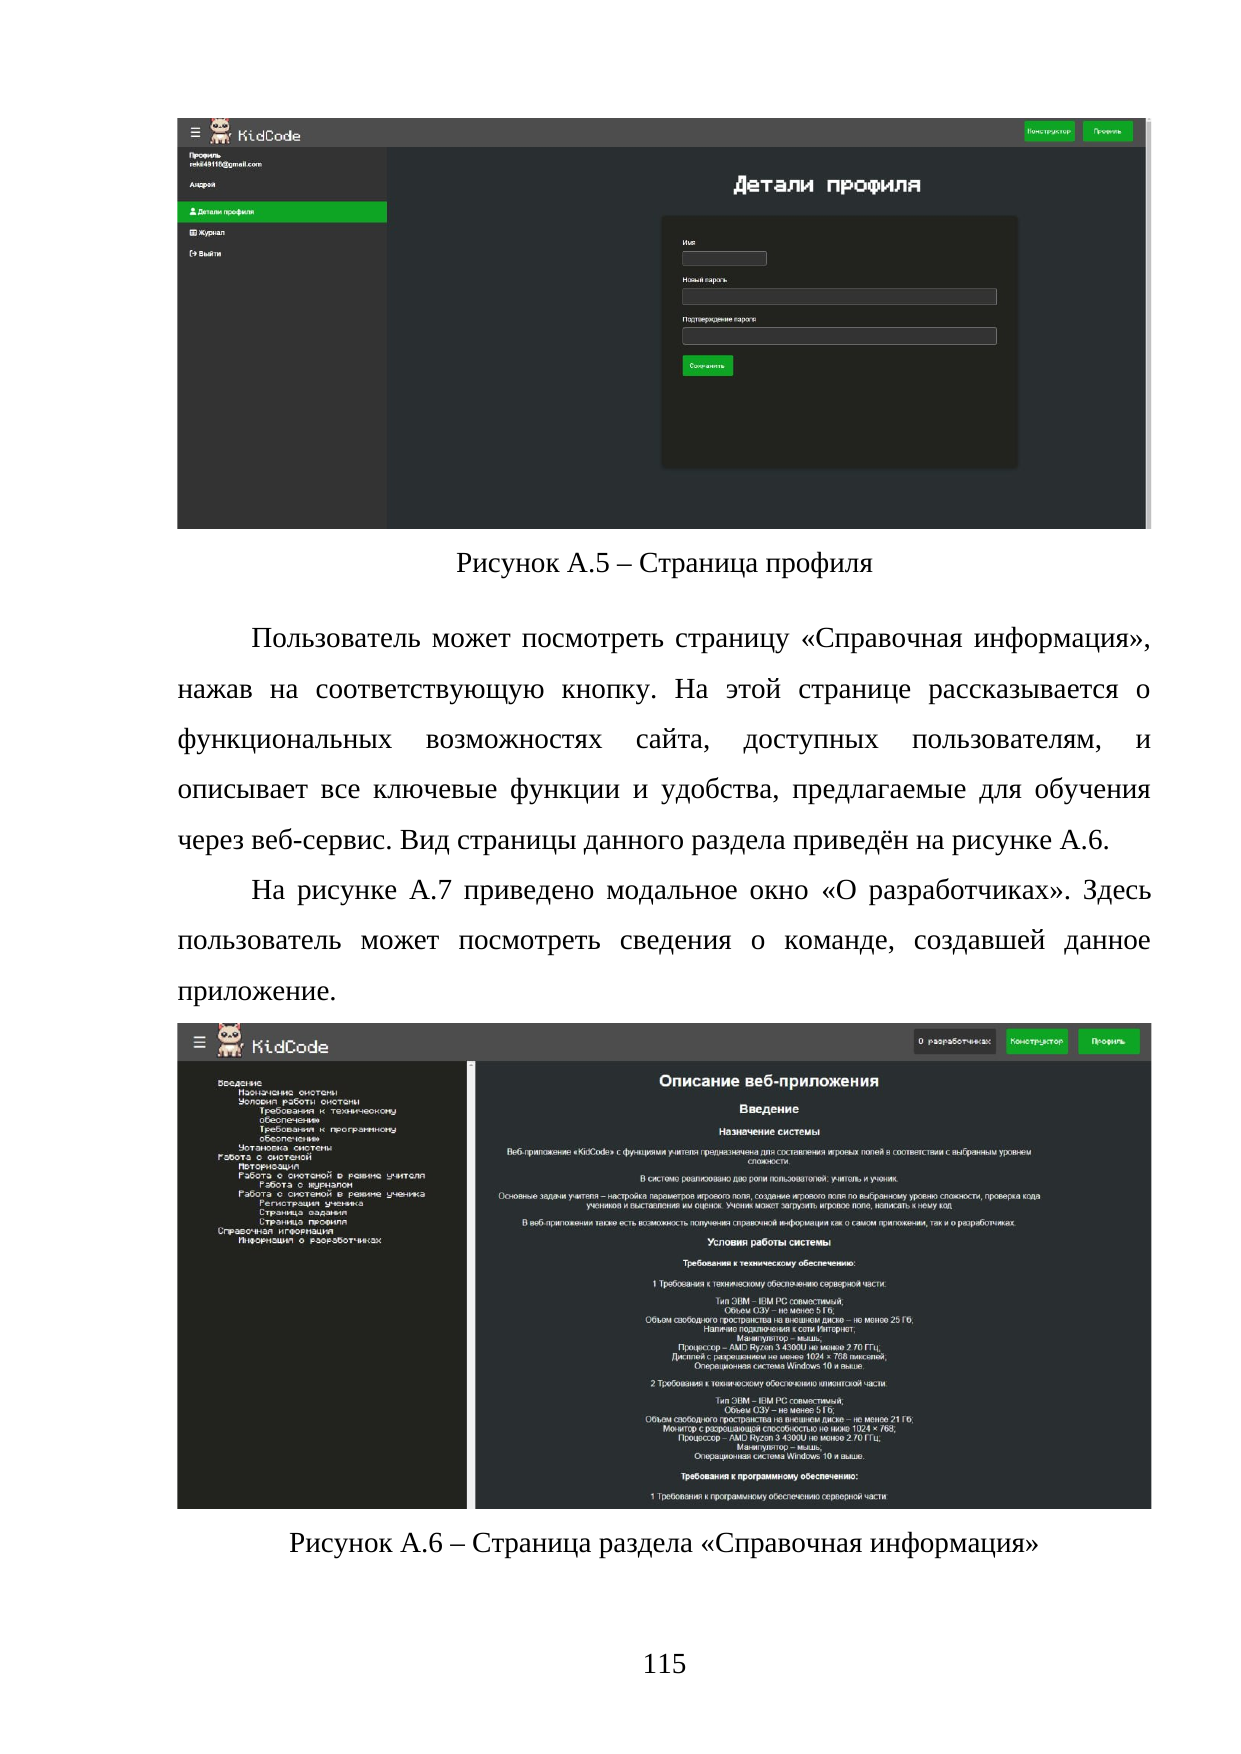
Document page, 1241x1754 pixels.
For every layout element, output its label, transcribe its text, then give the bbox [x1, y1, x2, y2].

text Пользователь может посмотреть страницу «Справочная информация», нажав на соответствующую кнопку. На этой странице рассказывается о функциональных возможностях сайта, доступных пользователям, и описывает все ключевые функции и удобства, предлагаемые для обучения через веб-сервис. Вид страницы данного раздела приведён на рисунке А.6. [177, 621, 1152, 855]
text Рисунок А.6 – Страница раздела «Справочная информация» [177, 1509, 1152, 1559]
text Рисунок А.5 – Страница профиля [177, 545, 1152, 579]
picture [177, 1023, 1152, 1509]
text На рисунке А.7 приведено модальное окно «О разработчиках». Здесь пользователь может посмотреть сведения о команде, создавшей данное приложение. [177, 872, 1152, 1006]
picture [177, 118, 1152, 529]
